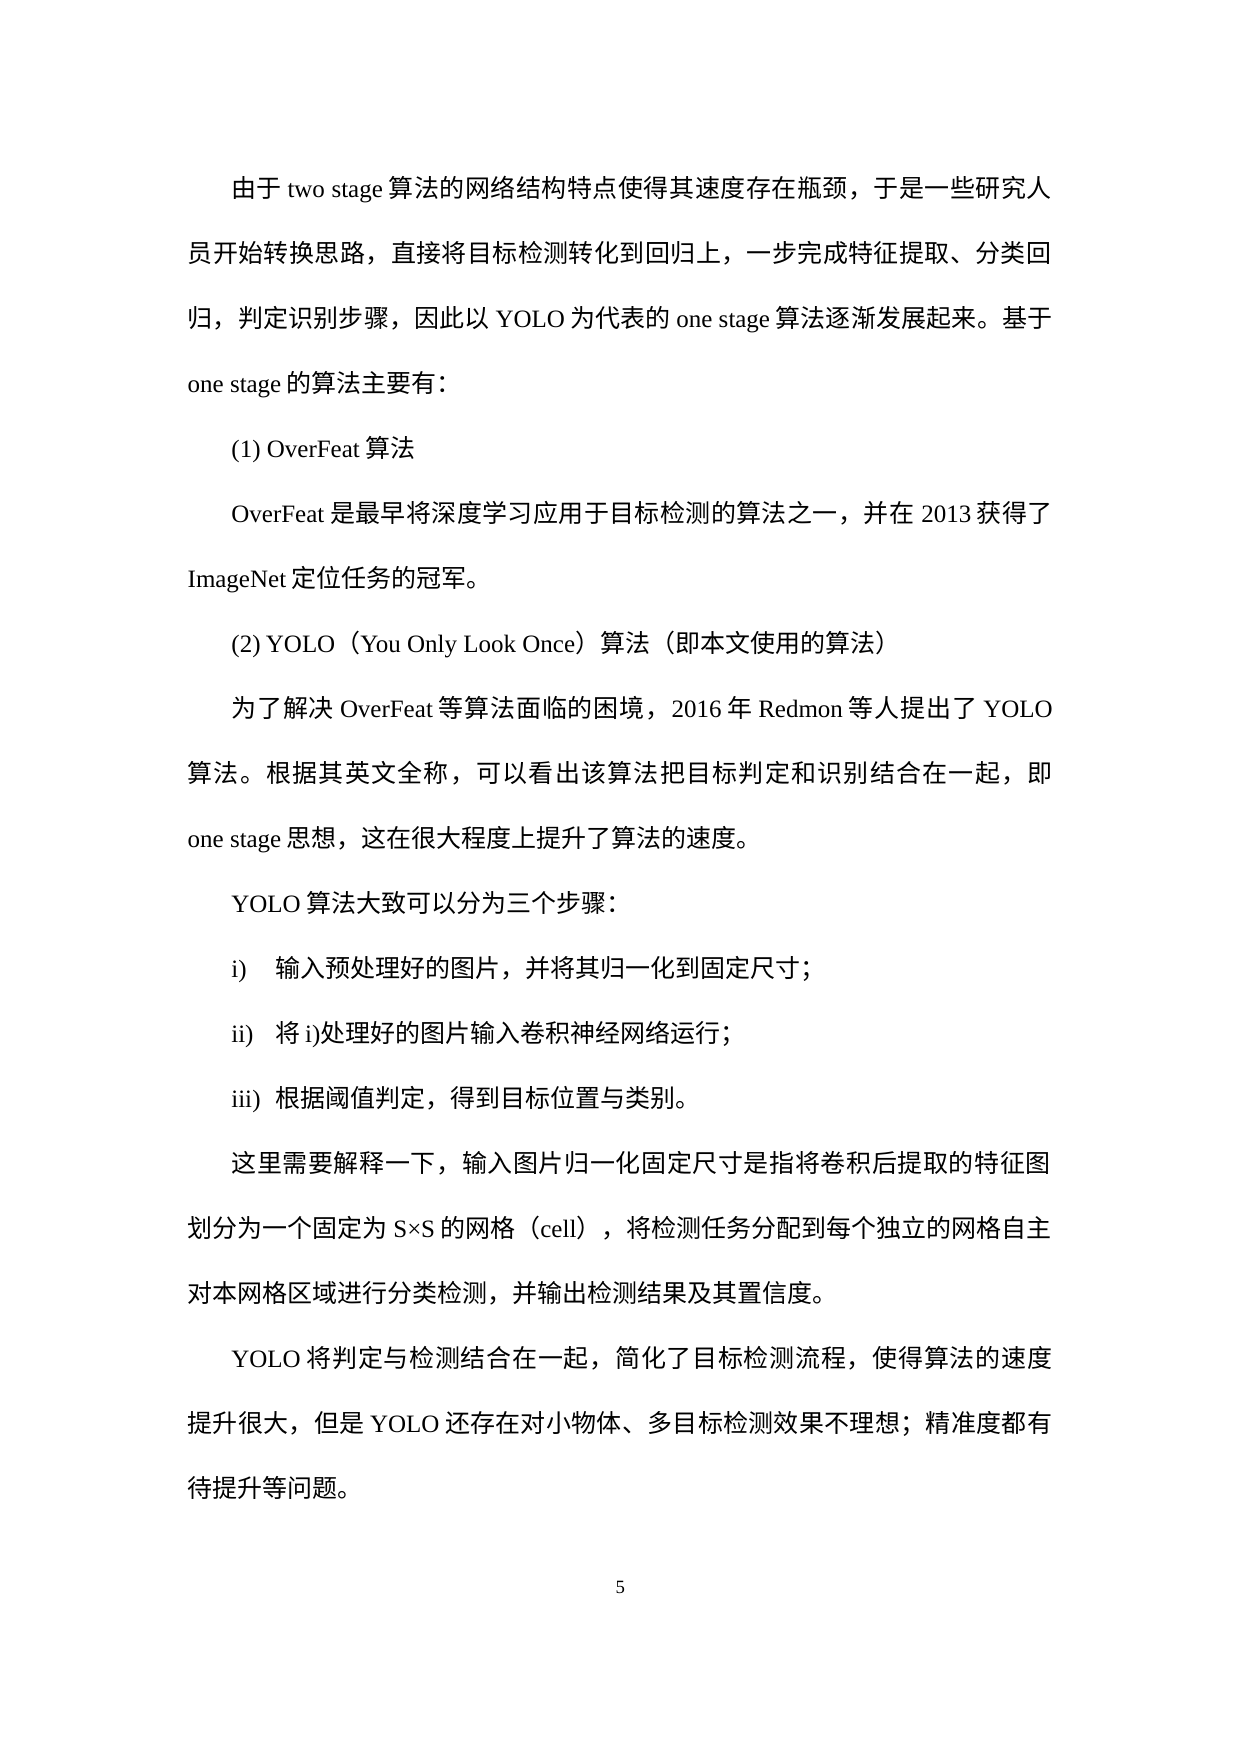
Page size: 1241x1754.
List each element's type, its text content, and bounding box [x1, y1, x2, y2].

text OverFeat是最早将深度学习应用于目标检测的算法之一，并在2013获得了ImageNet定位任务的冠军。 [187, 479, 1053, 609]
text YOLO将判定与检测结合在一起，简化了目标检测流程，使得算法的速度提升很大，但是YOLO还存在对小物体、多目标检测效果不理想；精准度都有待提升等问题。 [187, 1324, 1053, 1519]
text (2) YOLO（You Only Look Once）算法（即本文使用的算法） [187, 609, 1053, 674]
text 由于two stage算法的网络结构特点使得其速度存在瓶颈，于是一些研究人员开始转换思路，直接将目标检测转化到回归上，一步完成特征提取、分类回归，判定识别步骤，因此以YOLO为代表的one stage算法逐渐发展起来。基于one stage的算法主要有： [187, 154, 1053, 414]
text 这里需要解释一下，输入图片归一化固定尺寸是指将卷积后提取的特征图划分为一个固定为S×S的网格（cell），将检测任务分配到每个独立的网格自主对本网格区域进行分类检测，并输出检测结果及其置信度。 [187, 1129, 1053, 1324]
text ii) 将i)处理好的图片输入卷积神经网络运行； [187, 999, 1053, 1064]
text YOLO算法大致可以分为三个步骤： [187, 869, 1053, 934]
text (1) OverFeat算法 [187, 414, 1053, 479]
text iii) 根据阈值判定，得到目标位置与类别。 [187, 1064, 1053, 1129]
text i) 输入预处理好的图片，并将其归一化到固定尺寸； [187, 934, 1053, 999]
text 为了解决OverFeat等算法面临的困境，2016年Redmon等人提出了YOLO算法。根据其英文全称，可以看出该算法把目标判定和识别结合在一起，即one stage思想，这在很大程度上提升了算法的速度。 [187, 674, 1053, 869]
